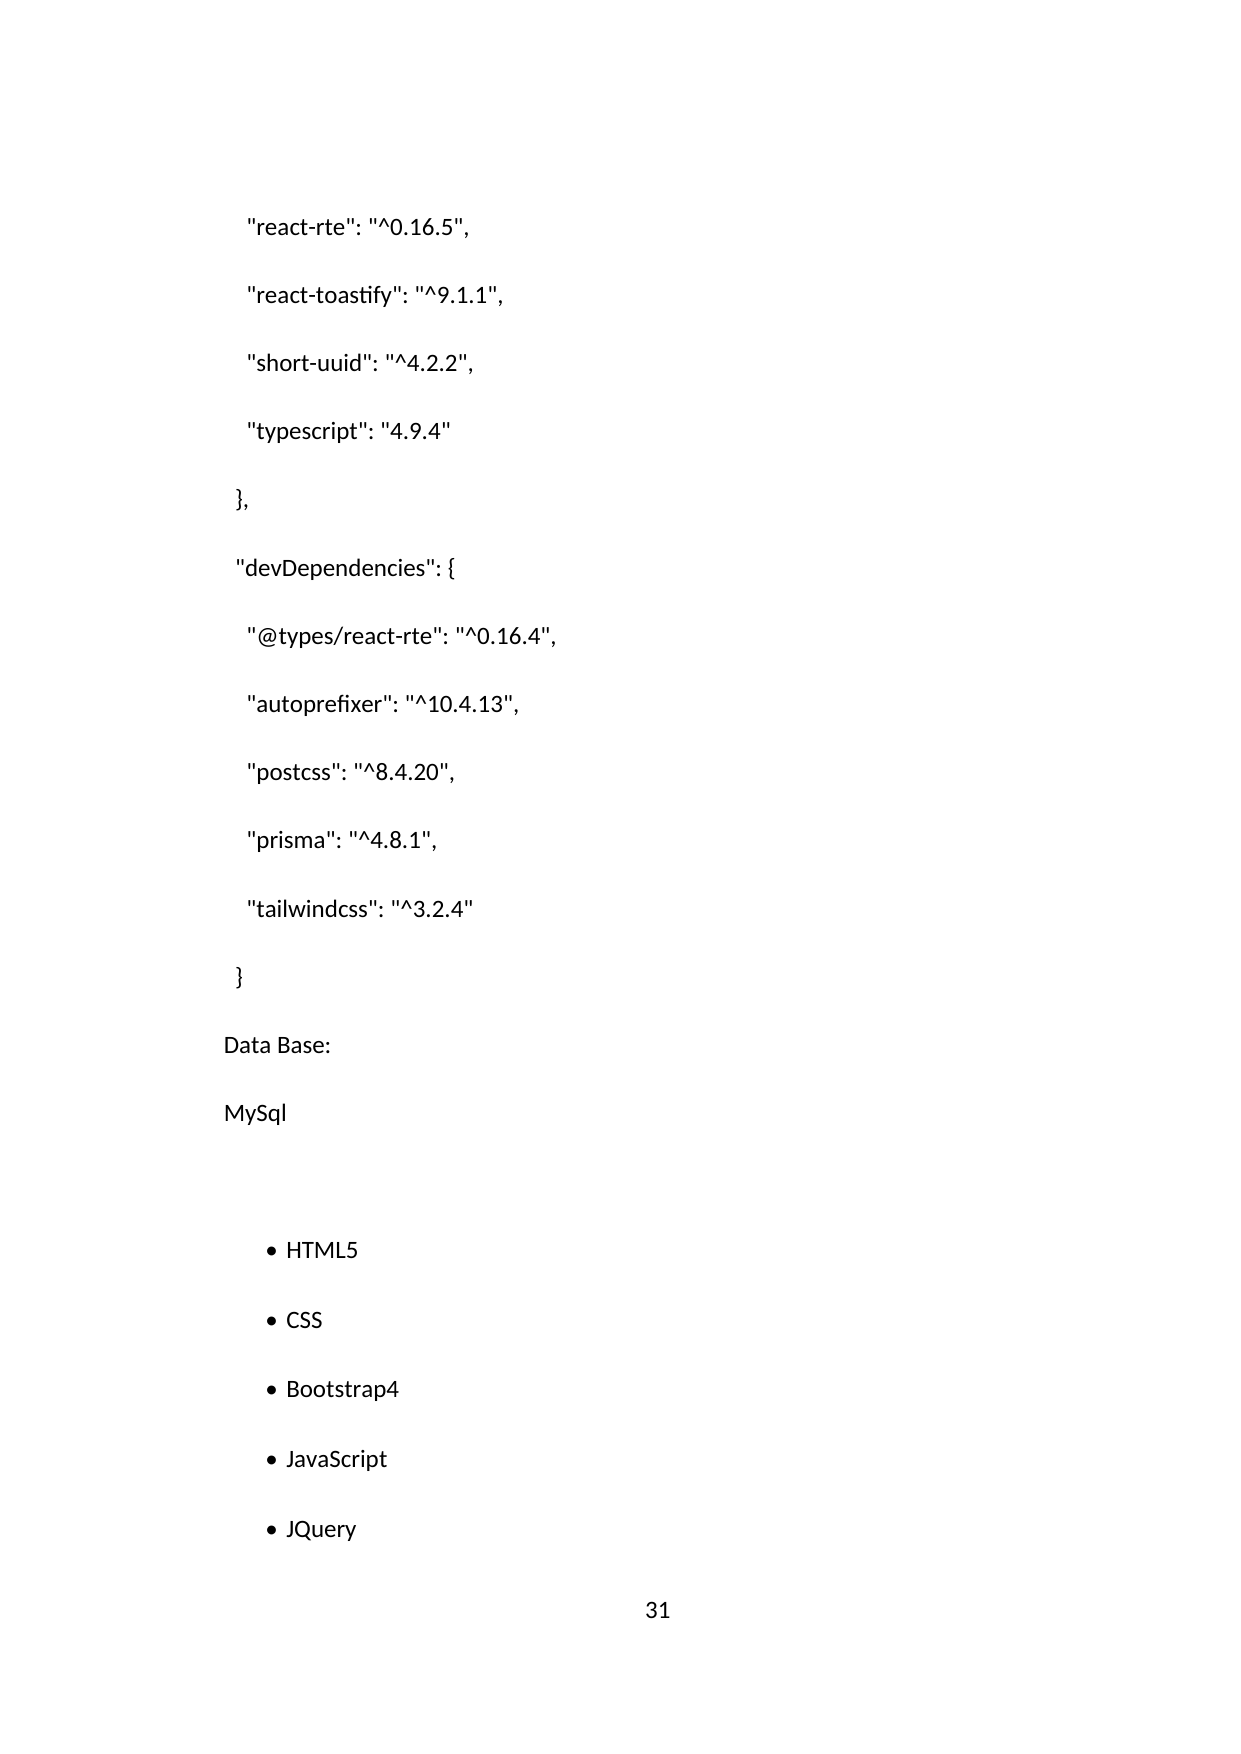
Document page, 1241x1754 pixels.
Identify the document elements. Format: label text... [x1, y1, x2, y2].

text }, [223, 483, 1108, 514]
text Data Base: [223, 1029, 1108, 1060]
text "react-toastify": "^9.1.1", [223, 279, 1108, 309]
text "typescript": "4.9.4" [223, 415, 1108, 446]
text "autoprefixer": "^10.4.13", [223, 688, 1108, 719]
list Bootstrap4 [265, 1373, 1092, 1404]
text "prisma": "^4.8.1", [223, 825, 1108, 855]
list JQuery [265, 1513, 1092, 1543]
text "tailwindcss": "^3.2.4" [223, 893, 1108, 923]
text "@types/react-rte": "^0.16.4", [223, 620, 1108, 651]
list HTML5 [265, 1234, 1092, 1264]
text } [223, 961, 1108, 992]
text "short-uuid": "^4.2.2", [223, 347, 1108, 378]
list JavaScript [265, 1443, 1092, 1474]
text "devDependencies": { [223, 552, 1108, 582]
text "react-rte": "^0.16.5", [223, 211, 1108, 241]
text "postcss": "^8.4.20", [223, 756, 1108, 787]
text MySql [223, 1098, 1108, 1128]
list CSS [265, 1304, 1092, 1334]
